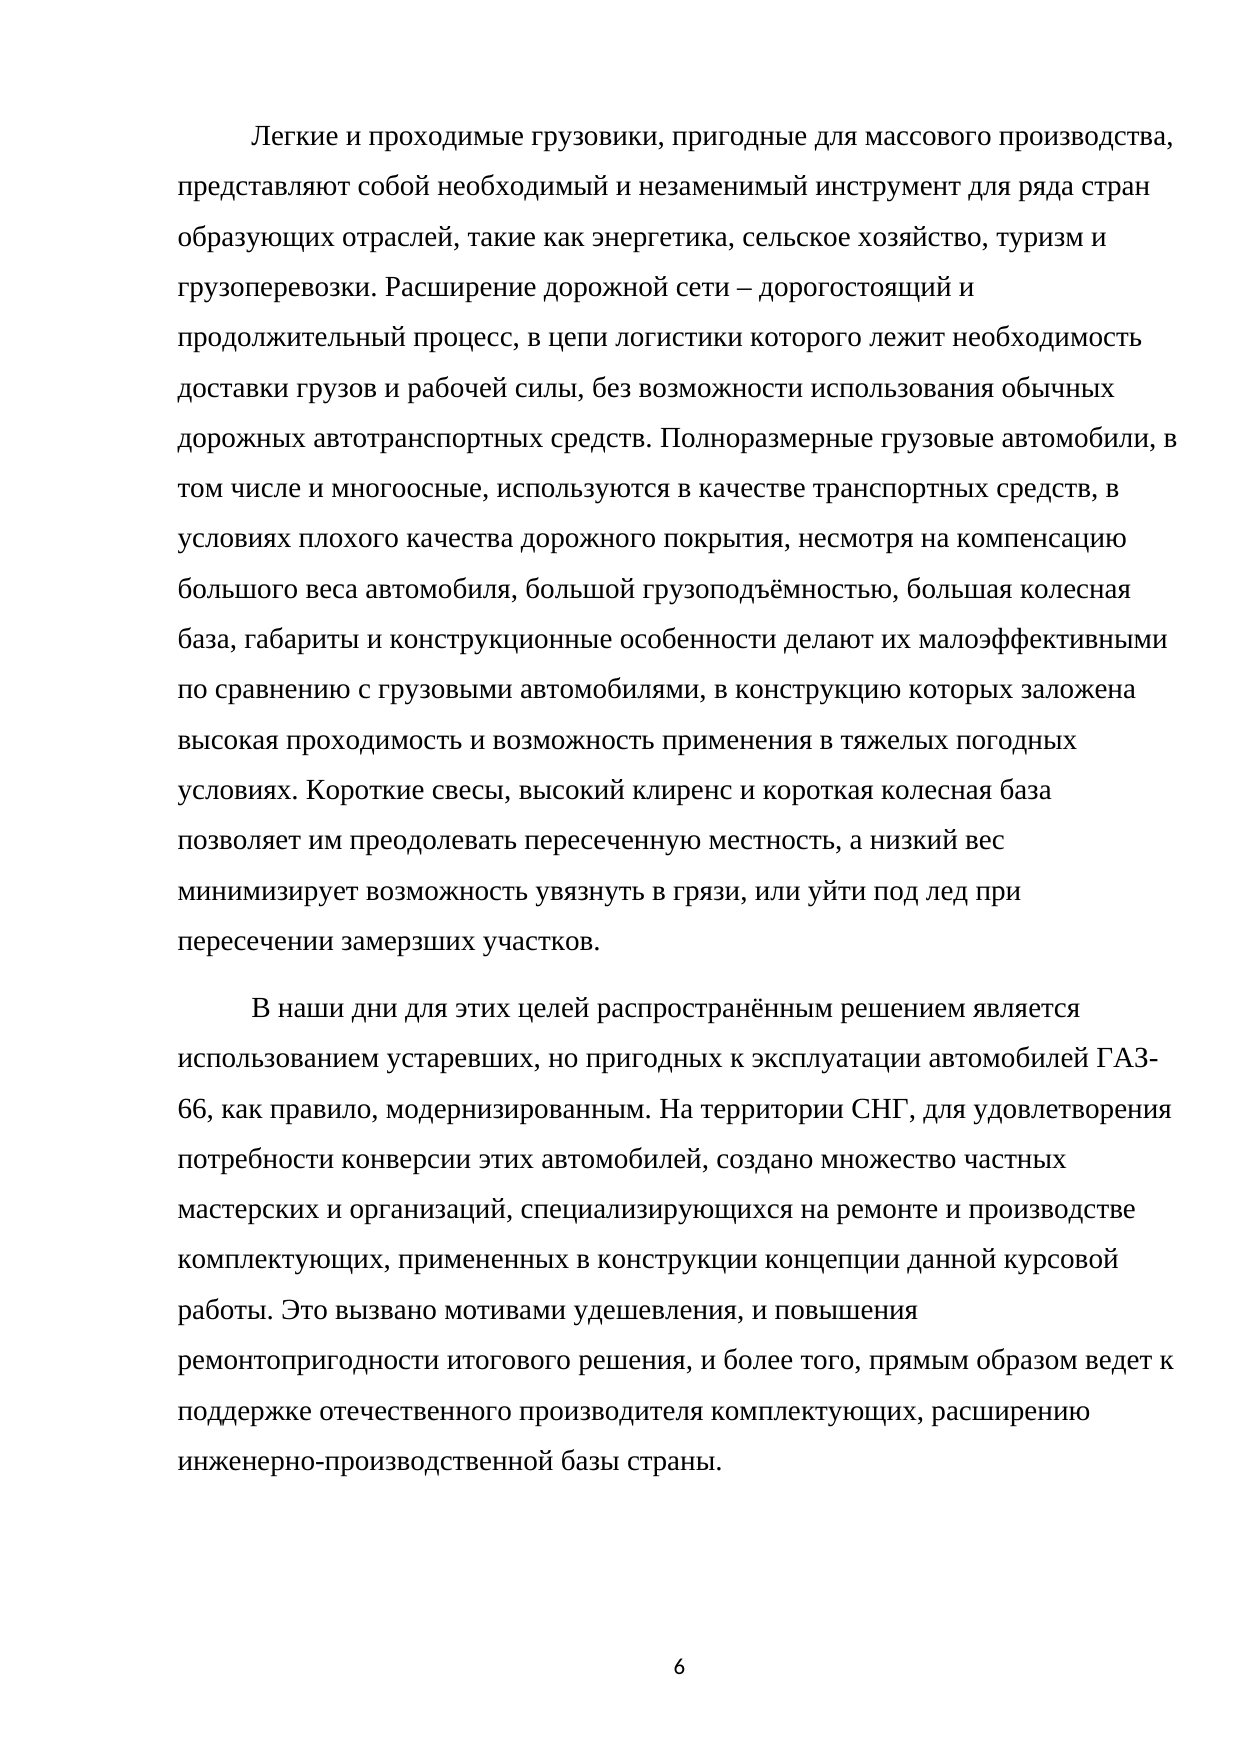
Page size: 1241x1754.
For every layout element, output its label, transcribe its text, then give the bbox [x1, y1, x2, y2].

text В наши дни для этих целей распространённым решением является использованием устаревших, но пригодных к эксплуатации автомобилей ГАЗ-66, как правило, модернизированным. На территории СНГ, для удовлетворения потребности конверсии этих автомобилей, создано множество частных мастерских и организаций, специализирующихся на ремонте и производстве комплектующих, примененных в конструкции концепции данной курсовой работы. Это вызвано мотивами удешевления, и повышения ремонтопригодности итогового решения, и более того, прямым образом ведет к поддержке отечественного производителя комплектующих, расширению инженерно-производственной базы страны. [177, 990, 1181, 1476]
text Легкие и проходимые грузовики, пригодные для массового производства, представляют собой необходимый и незаменимый инструмент для ряда стран образующих отраслей, такие как энергетика, сельское хозяйство, туризм и грузоперевозки. Расширение дорожной сети – дорогостоящий и продолжительный процесс, в цепи логистики которого лежит необходимость доставки грузов и рабочей силы, без возможности использования обычных дорожных автотранспортных средств. Полноразмерные грузовые автомобили, в том числе и многоосные, используются в качестве транспортных средств, в условиях плохого качества дорожного покрытия, несмотря на компенсацию большого веса автомобиля, большой грузоподъёмностью, большая колесная база, габариты и конструкционные особенности делают их малоэффективными по сравнению с грузовыми автомобилями, в конструкцию которых заложена высокая проходимость и возможность применения в тяжелых погодных условиях. Короткие свесы, высокий клиренс и короткая колесная база позволяет им преодолевать пересеченную местность, а низкий вес минимизирует возможность увязнуть в грязи, или уйти под лед при пересечении замерзших участков. [177, 118, 1181, 957]
